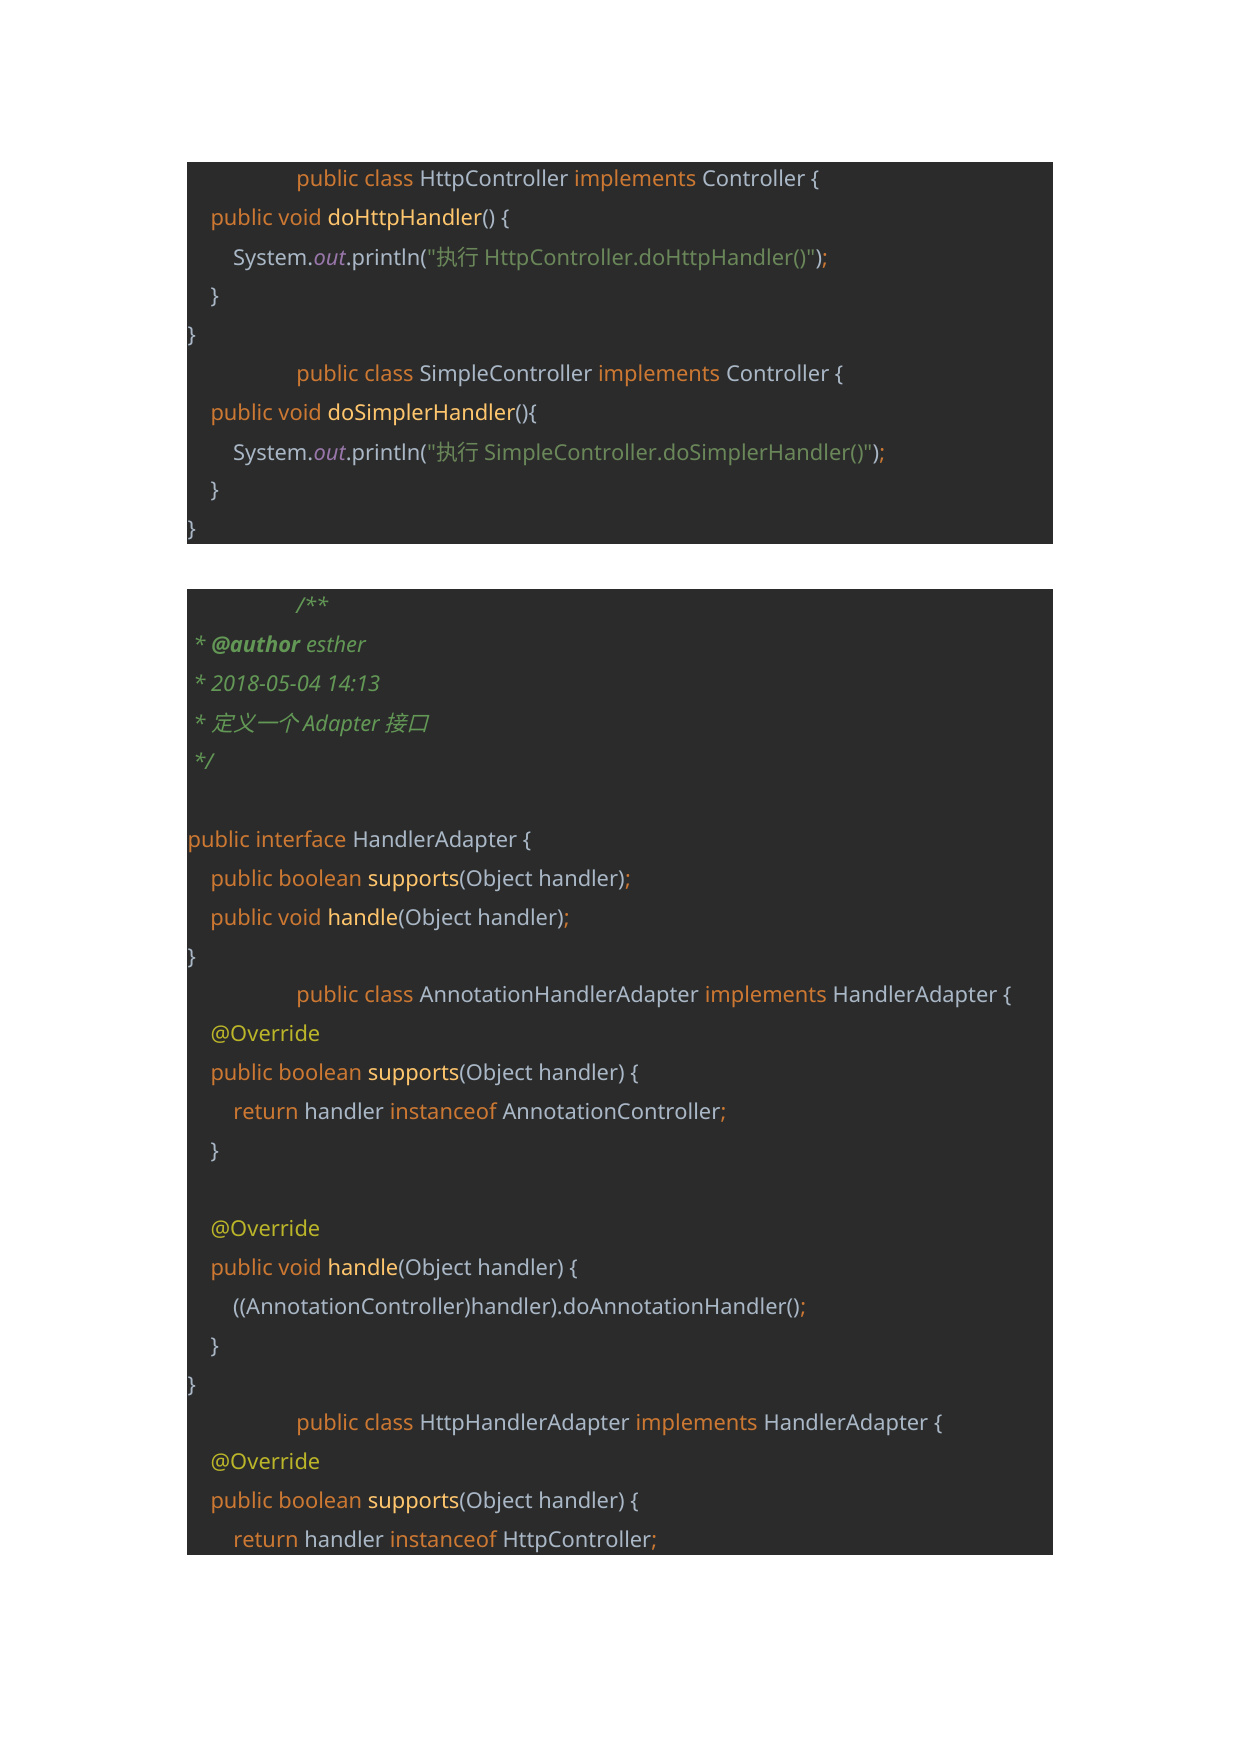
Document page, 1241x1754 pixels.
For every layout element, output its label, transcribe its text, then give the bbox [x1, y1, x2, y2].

text public class HttpController implements Controller { public void doHttpHandler() { System.out.println("执行HttpController.doHttpHandler()"); } } [187, 162, 1053, 350]
text public class AnnotationHandlerAdapter implements HandlerAdapter { @Override public boolean supports(Object handler) { return handler instanceof AnnotationController; } @Override public void handle(Object handler) { ((AnnotationController)handler).doAnnotationHandler(); } } [187, 978, 1053, 1400]
text /** * @author esther * 2018-05-04 14:13 * 定义一个Adapter接口 */ public interface HandlerAdapter { public boolean supports(Object handler); public void handle(Object handler); } [187, 589, 1053, 972]
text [187, 1406, 1053, 1555]
text public class SimpleController implements Controller { public void doSimplerHandler(){ System.out.println("执行SimpleController.doSimplerHandler()"); } } [187, 356, 1053, 544]
